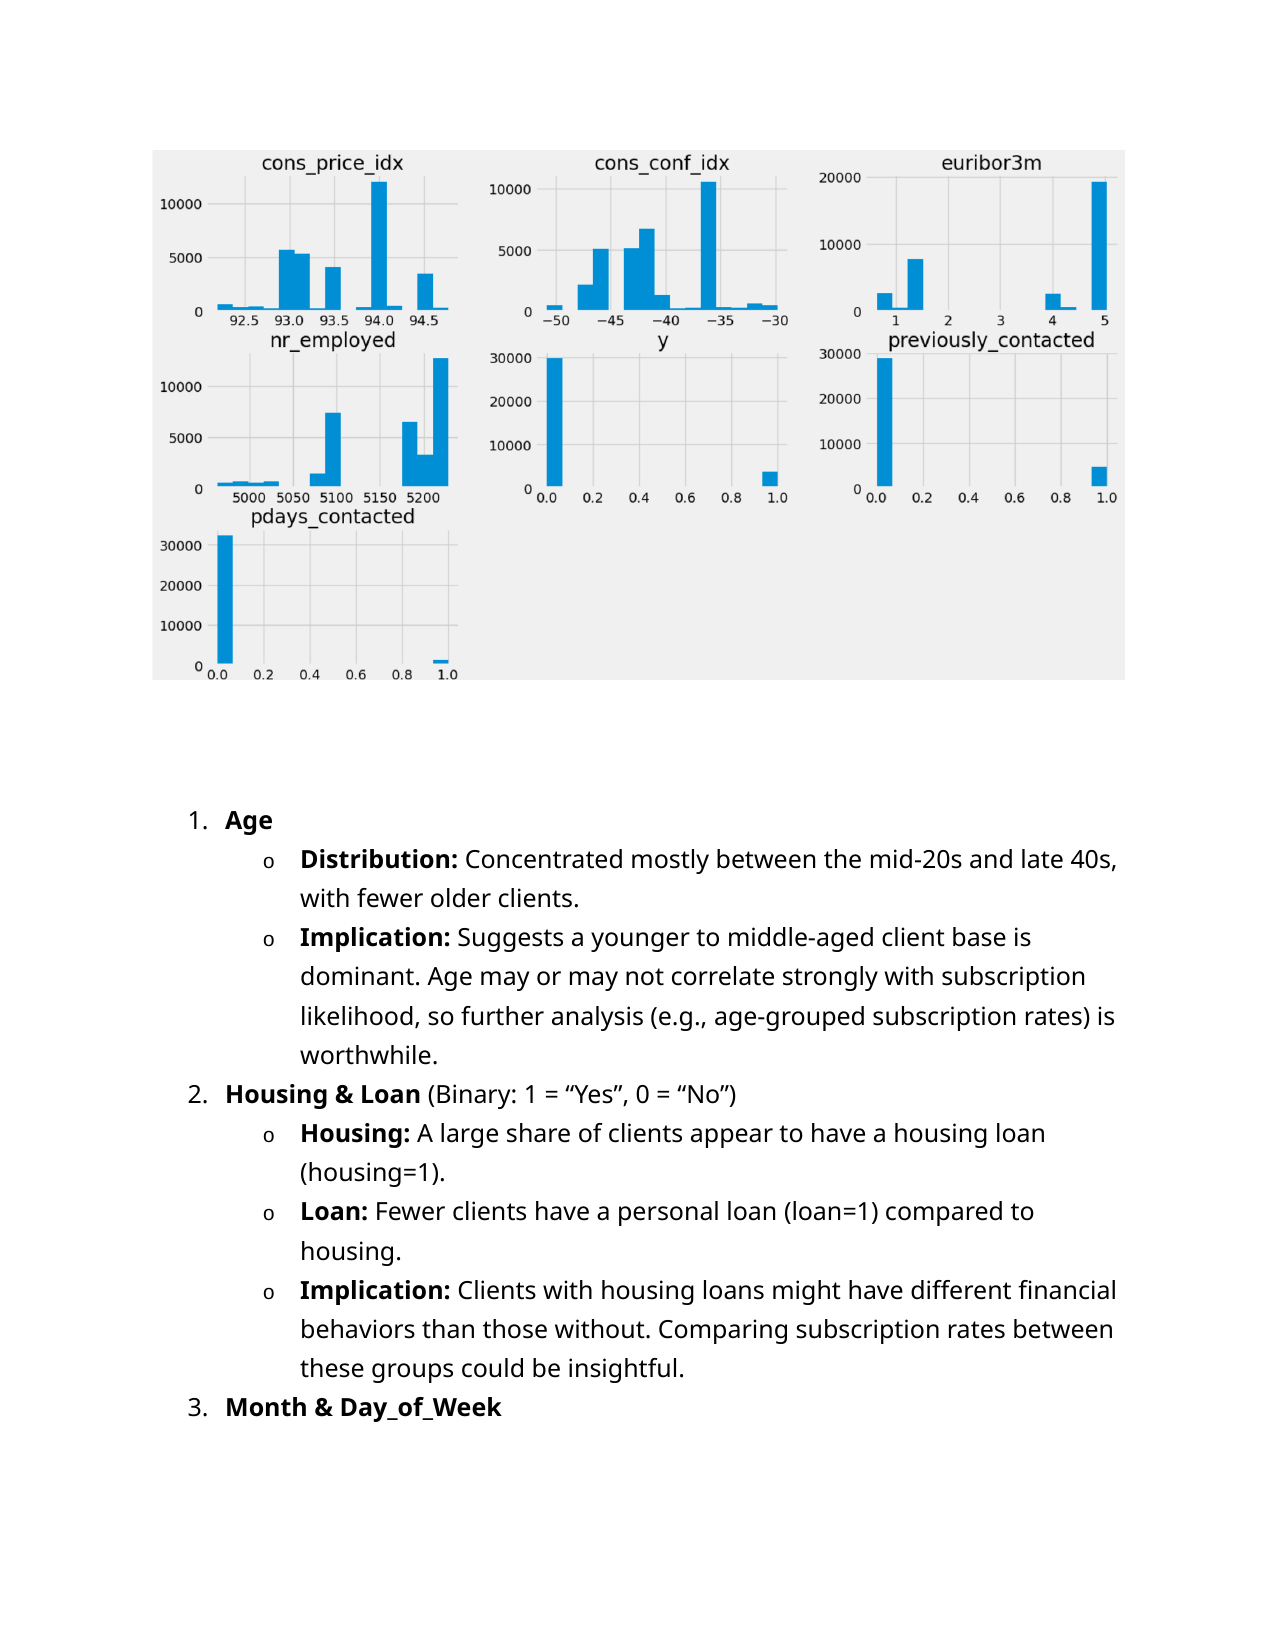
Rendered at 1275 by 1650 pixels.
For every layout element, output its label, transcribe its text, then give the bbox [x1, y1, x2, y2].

list Housing: A large share of clients appear to have a housing loan (housing=1). [262, 1116, 1125, 1189]
list Age [187, 802, 1125, 836]
list Distribution: Concentrated mostly between the mid-20s and late 40s, with fewer older clients. [262, 841, 1125, 915]
list Implication: Clients with housing loans might have different financial behaviors than those without. Comparing subscription rates between these groups could be insightful. [262, 1272, 1125, 1385]
list Implication: Suggests a younger to middle-aged client base is dominant. Age may or may not correlate strongly with subscription likelihood, so further analysis (e.g., age-grouped subscription rates) is worthwhile. [262, 920, 1125, 1071]
list Month & Day_of_Week [187, 1390, 1125, 1424]
list Loan: Fewer clients have a personal loan (loan=1) compared to housing. [262, 1194, 1125, 1267]
picture [150, 150, 1125, 680]
list Housing & Loan (Binary: 1 = “Yes”, 0 = “No”) [187, 1076, 1125, 1111]
